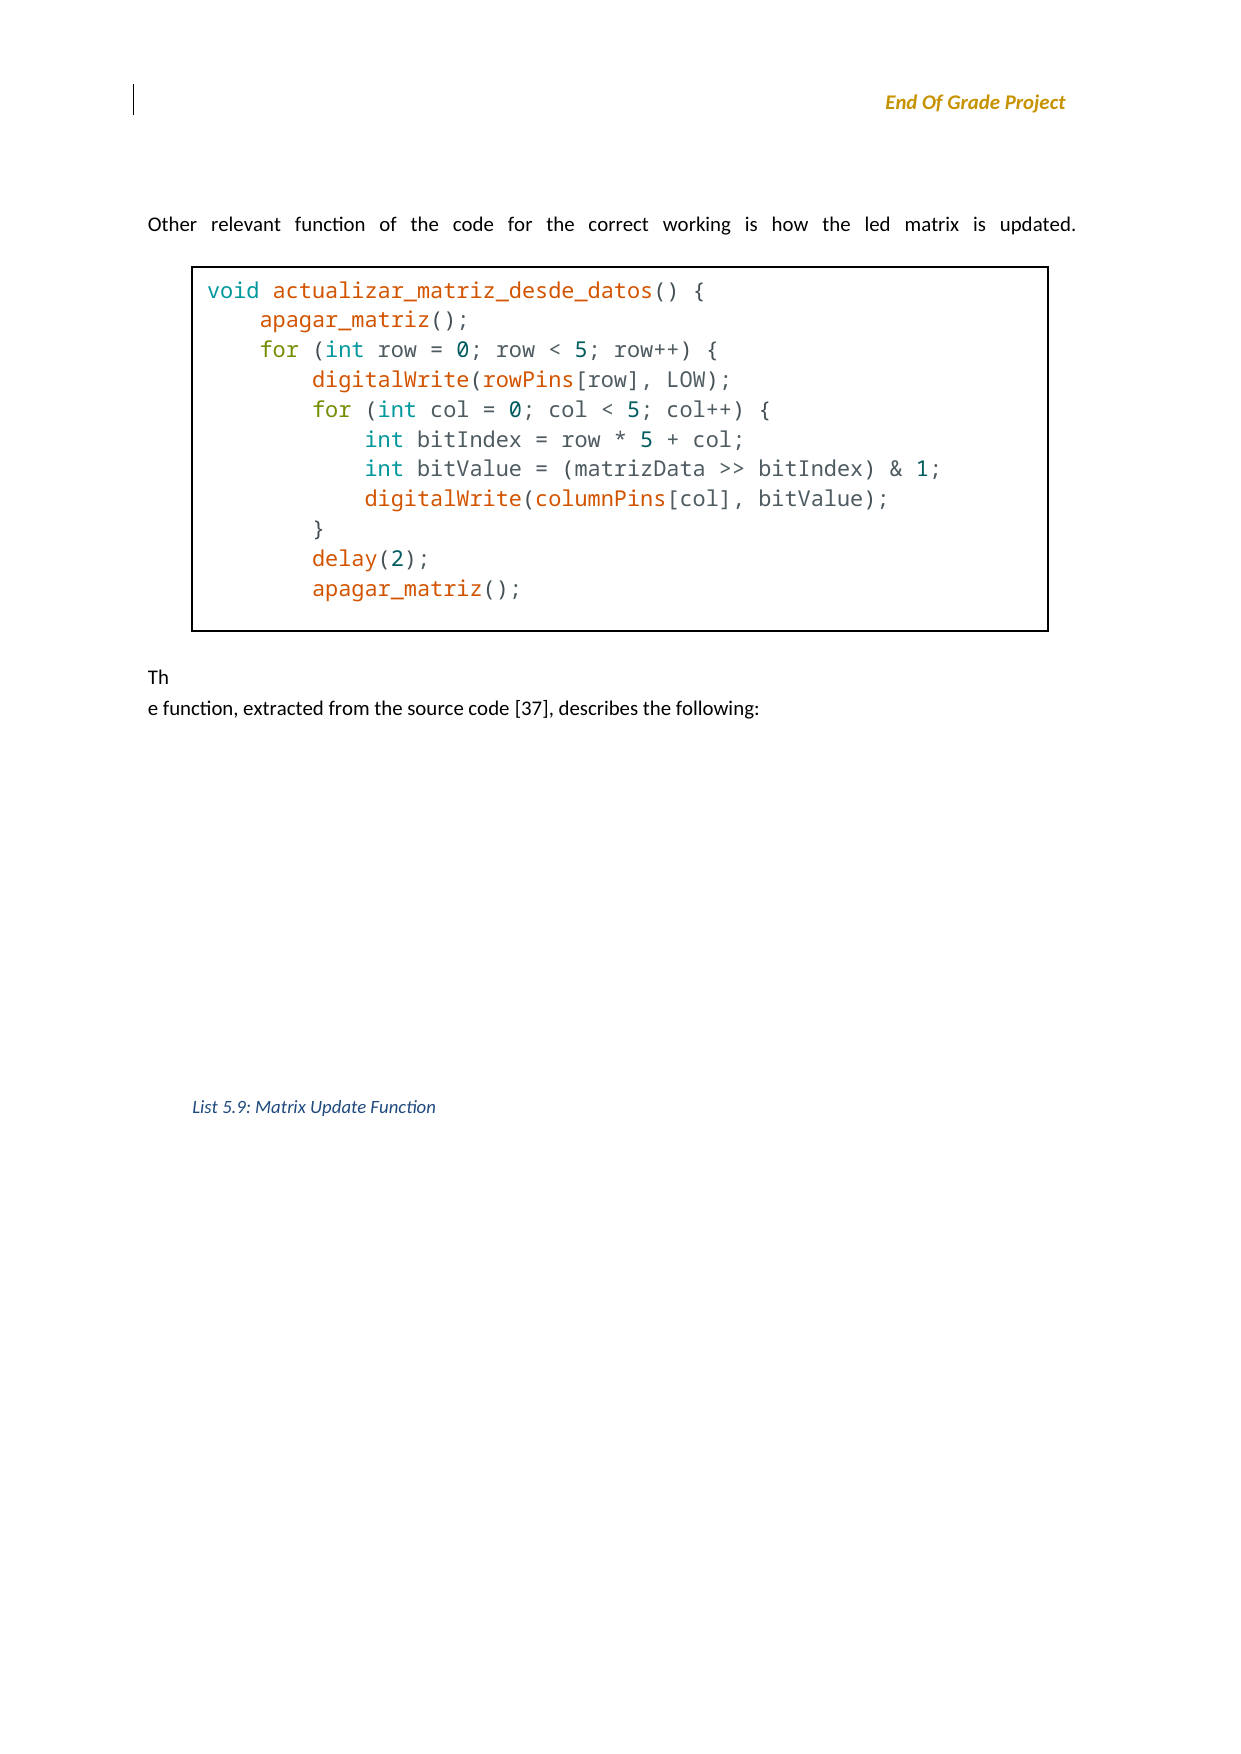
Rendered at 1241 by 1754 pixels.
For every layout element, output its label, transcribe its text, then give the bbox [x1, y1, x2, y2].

text Other relevant function of the code for the correct working is how the led matrix is updated. The function, extracted from the source code , describes the following: [148, 207, 1092, 722]
